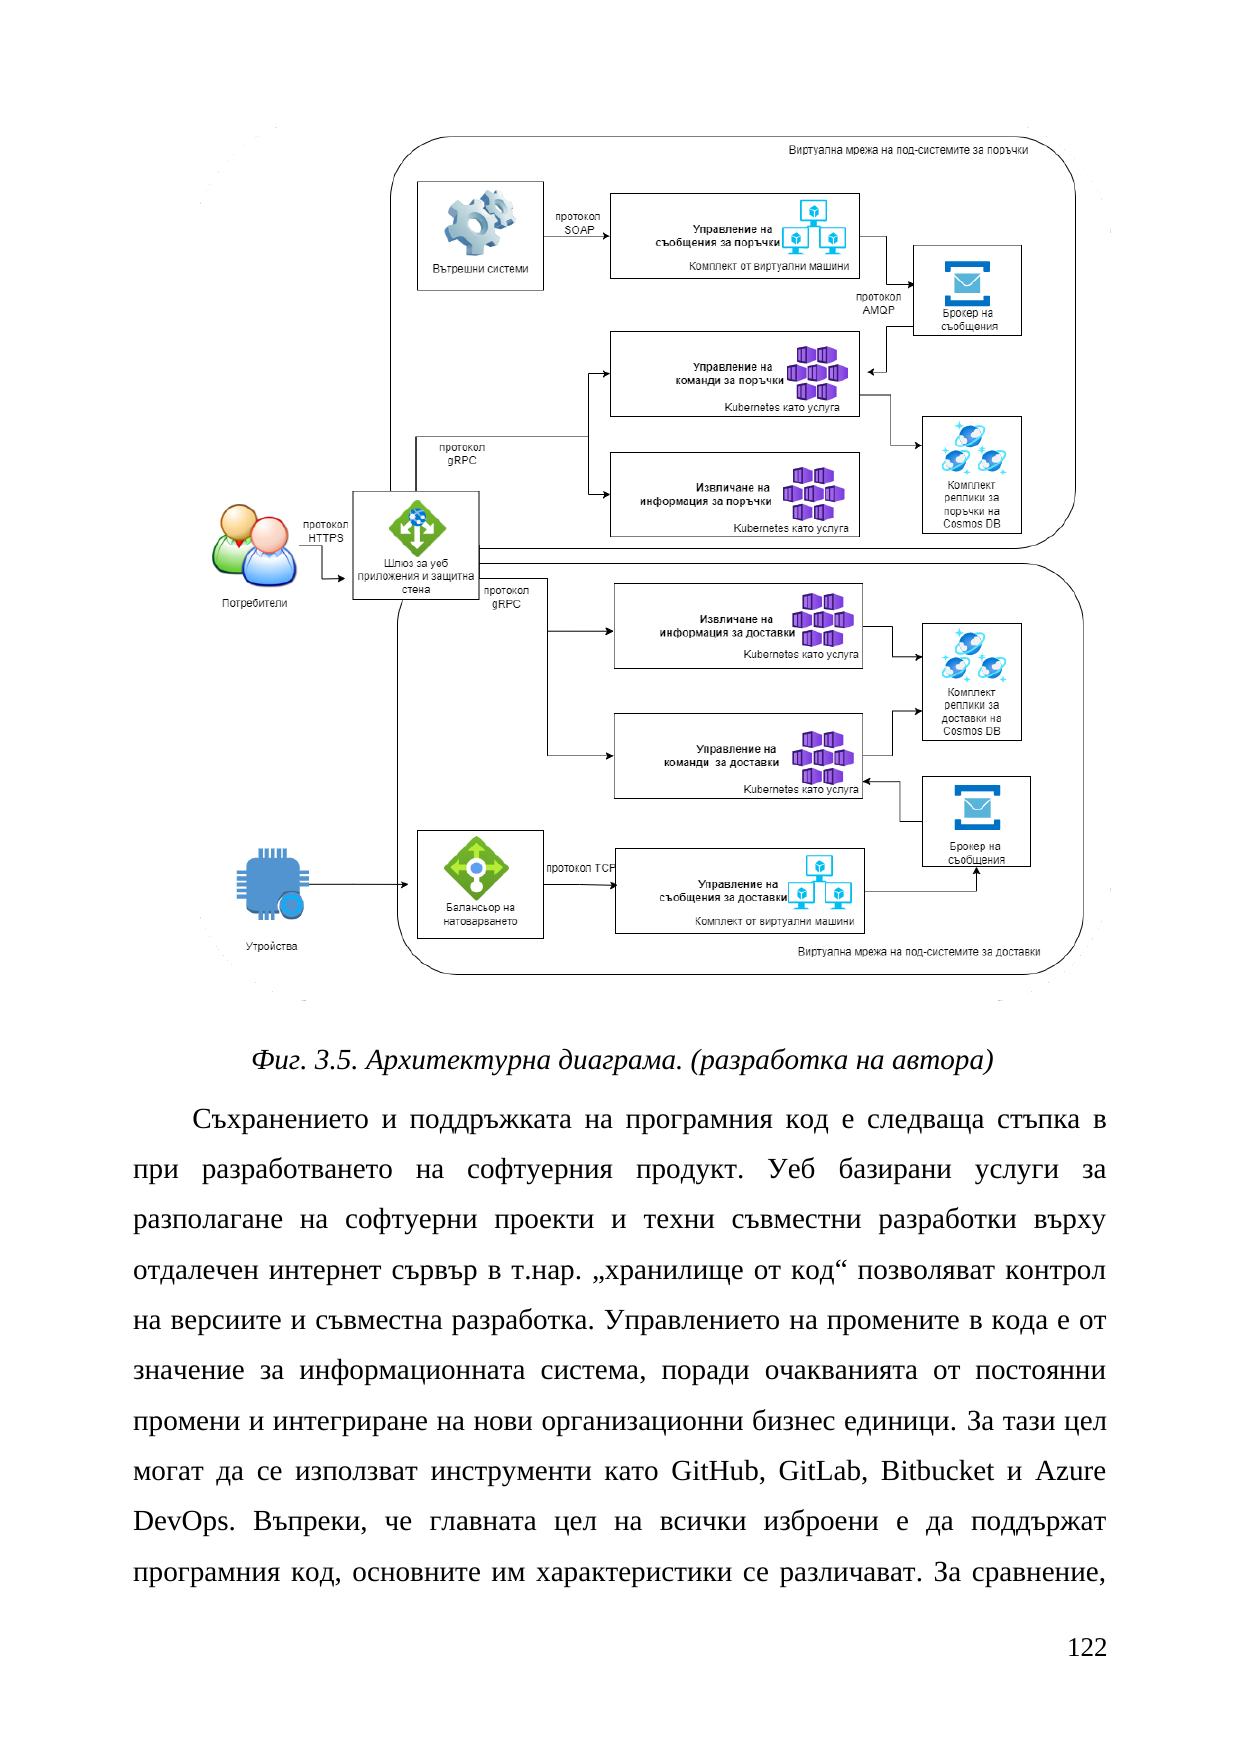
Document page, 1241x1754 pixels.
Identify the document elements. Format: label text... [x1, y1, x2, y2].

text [133, 1101, 1107, 1587]
title Фиг. 3.5. Архитектурна диаграма. (разработка на автора) [192, 1042, 1048, 1076]
picture [192, 118, 1111, 1001]
